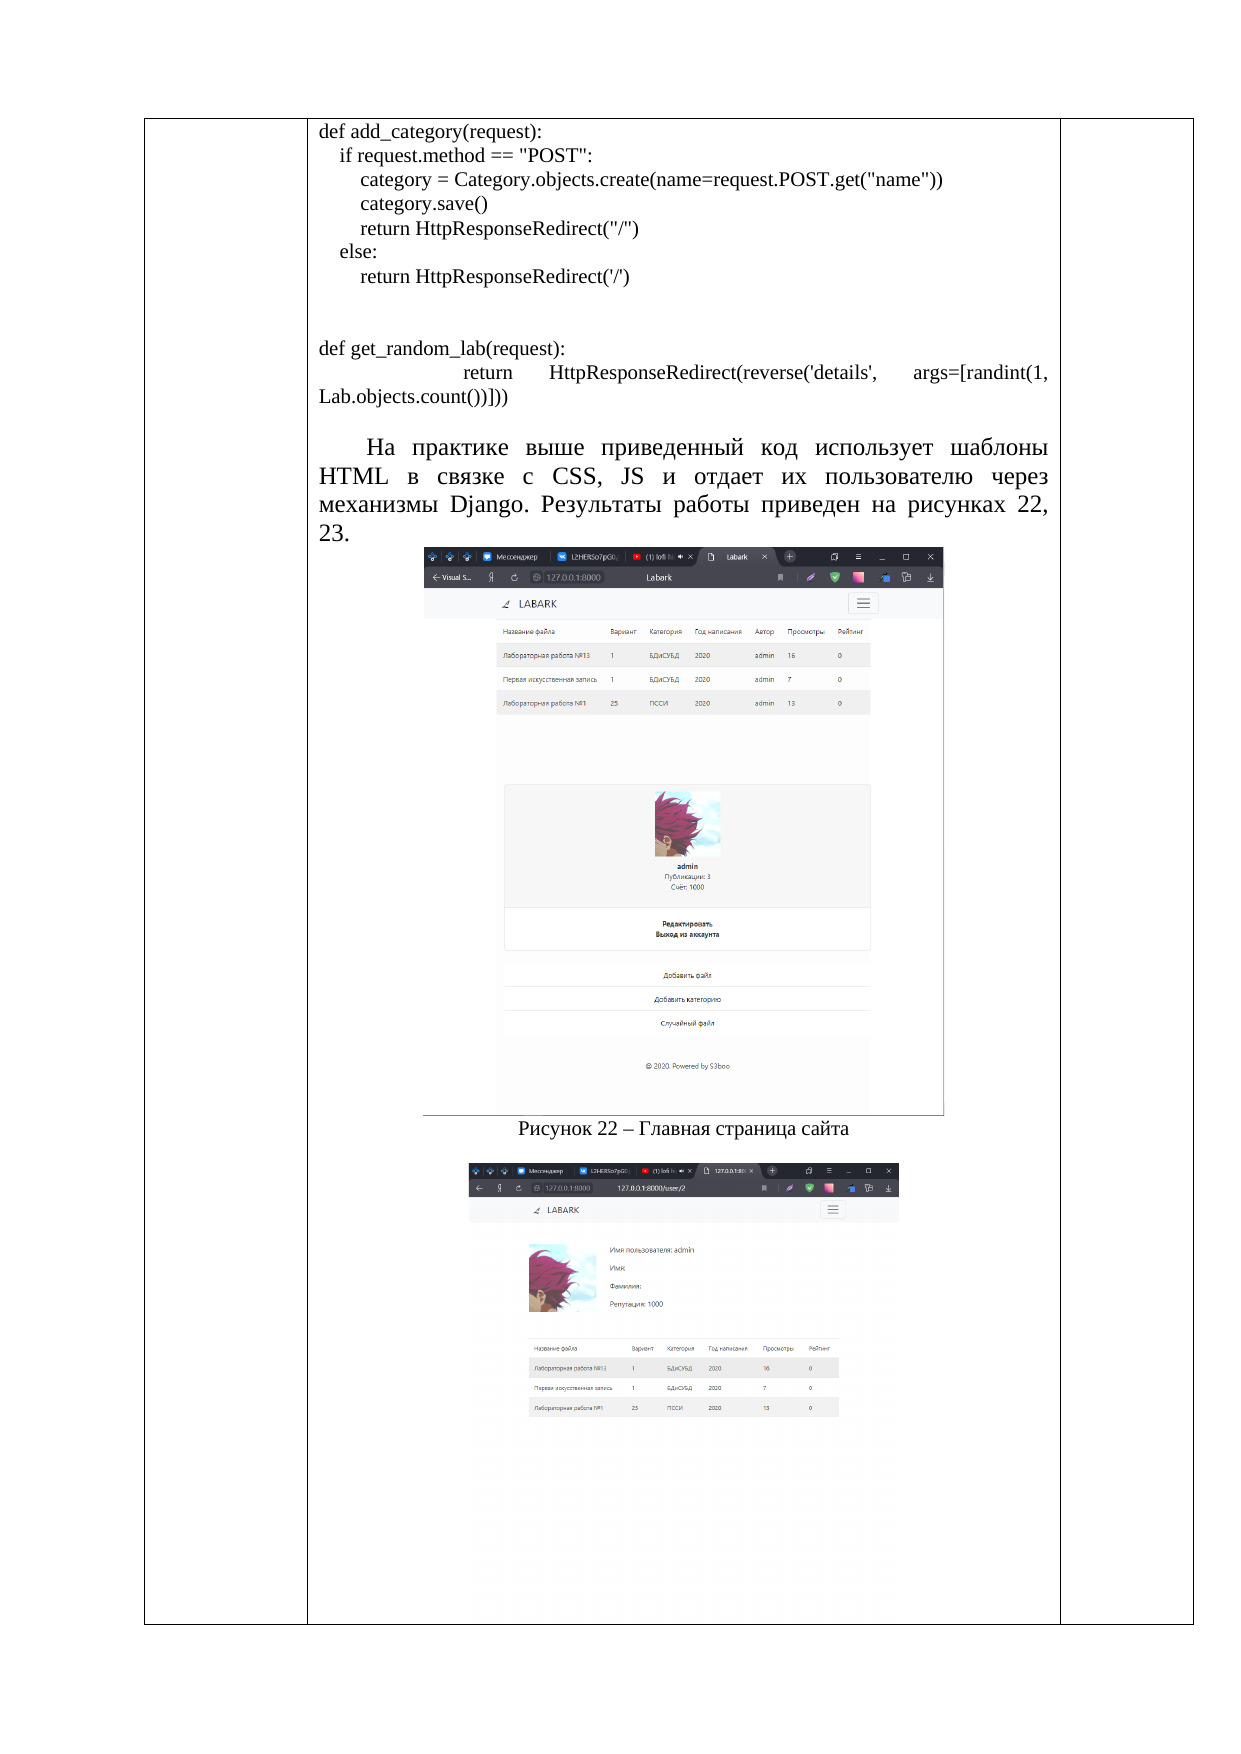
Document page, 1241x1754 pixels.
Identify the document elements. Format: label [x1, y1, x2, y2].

picture [468, 1163, 899, 1624]
picture [423, 547, 945, 1116]
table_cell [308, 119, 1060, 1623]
table_cell [1061, 119, 1193, 1623]
table_cell [145, 119, 307, 1623]
